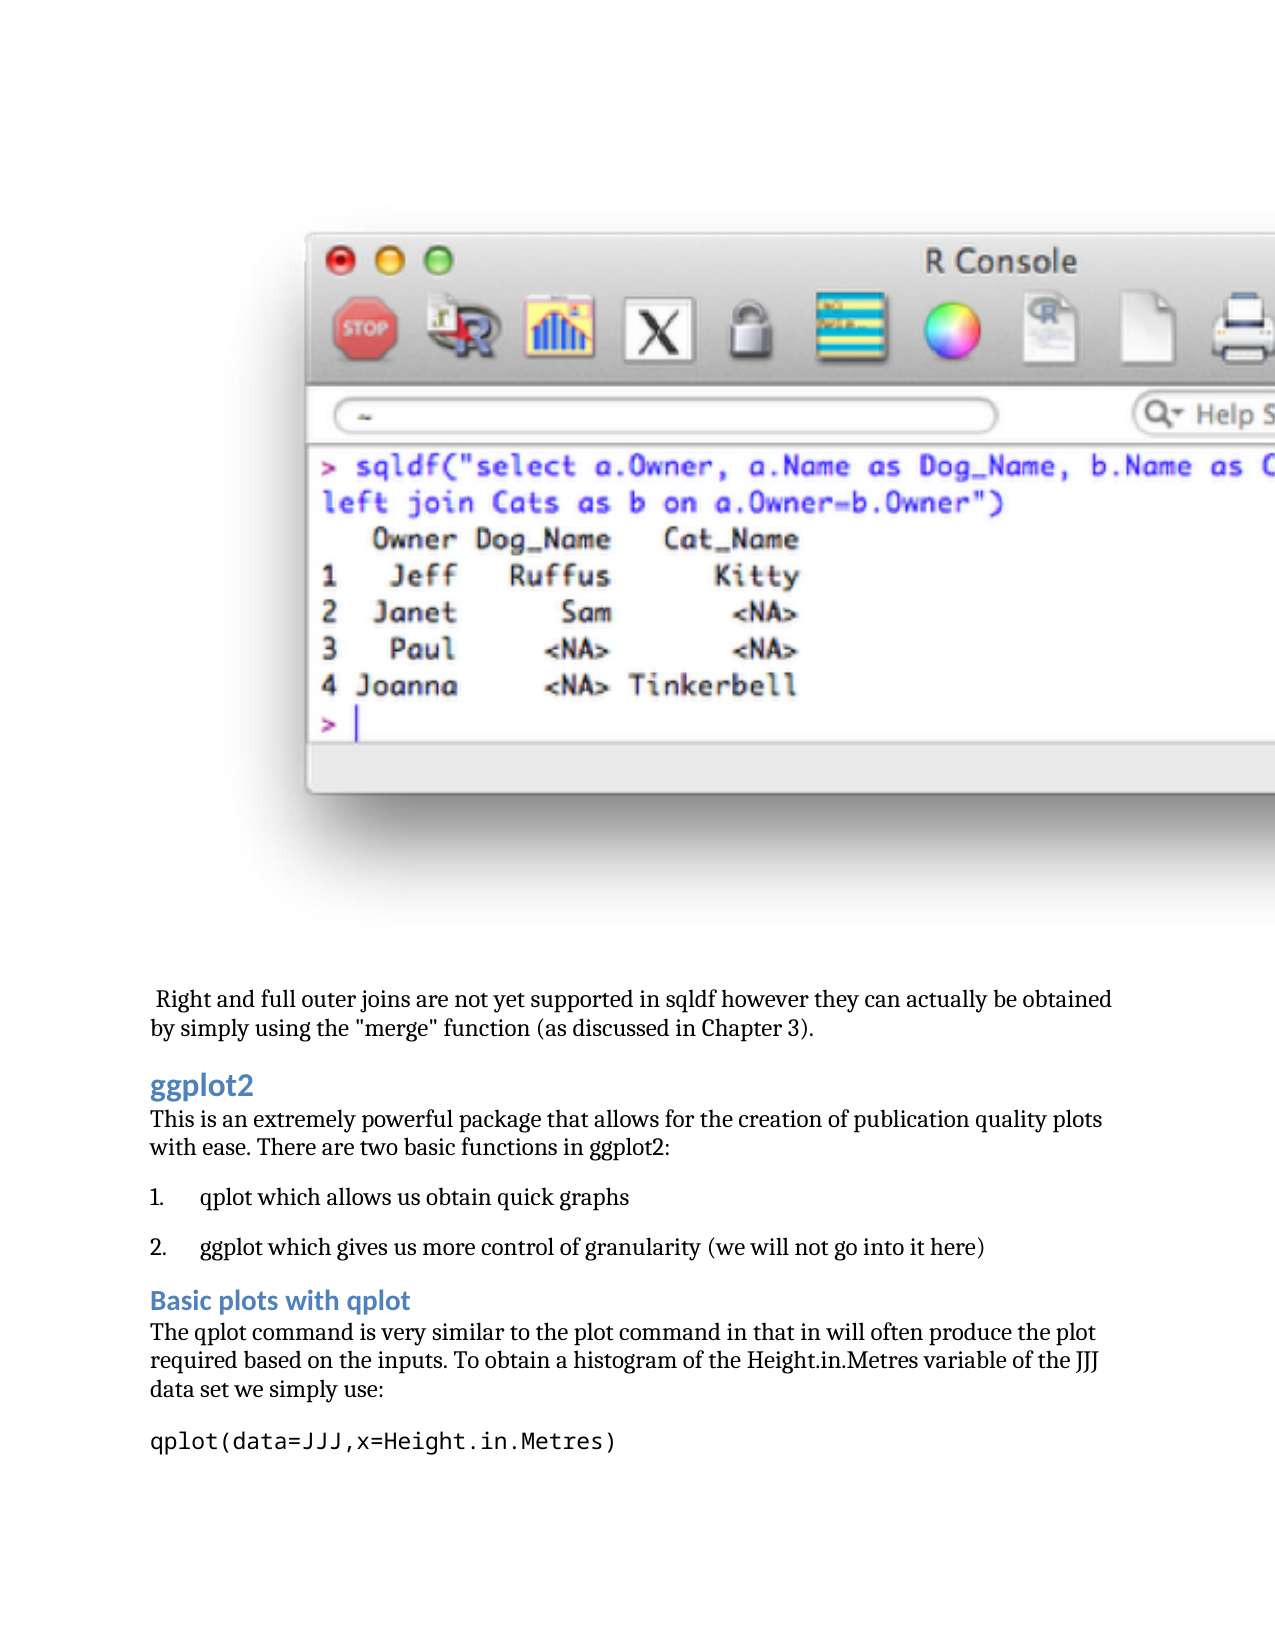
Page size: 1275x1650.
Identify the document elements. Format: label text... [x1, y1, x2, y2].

text The qplot command is very similar to the plot command in that in will often produce the plot required based on the inputs. To obtain a histogram of the Height.in.Metres variable of the JJJ data set we simply use: [150, 1318, 1125, 1404]
text This is an extremely powerful package that allows for the creation of publication quality plots with ease. There are two basic functions in ggplot2: [150, 1104, 1125, 1162]
list qplot which allows us obtain quick graphs [150, 1183, 1125, 1212]
list ggplot which gives us more control of granularity (we will not go into it here) [150, 1232, 1125, 1261]
text qplot(data=JJJ,x=Height.in.Metres) [150, 1425, 1125, 1456]
picture [168, 150, 1275, 986]
subtitle ggplot2 [150, 1064, 1125, 1104]
subtitle Basic plots with qplot [150, 1282, 1125, 1318]
